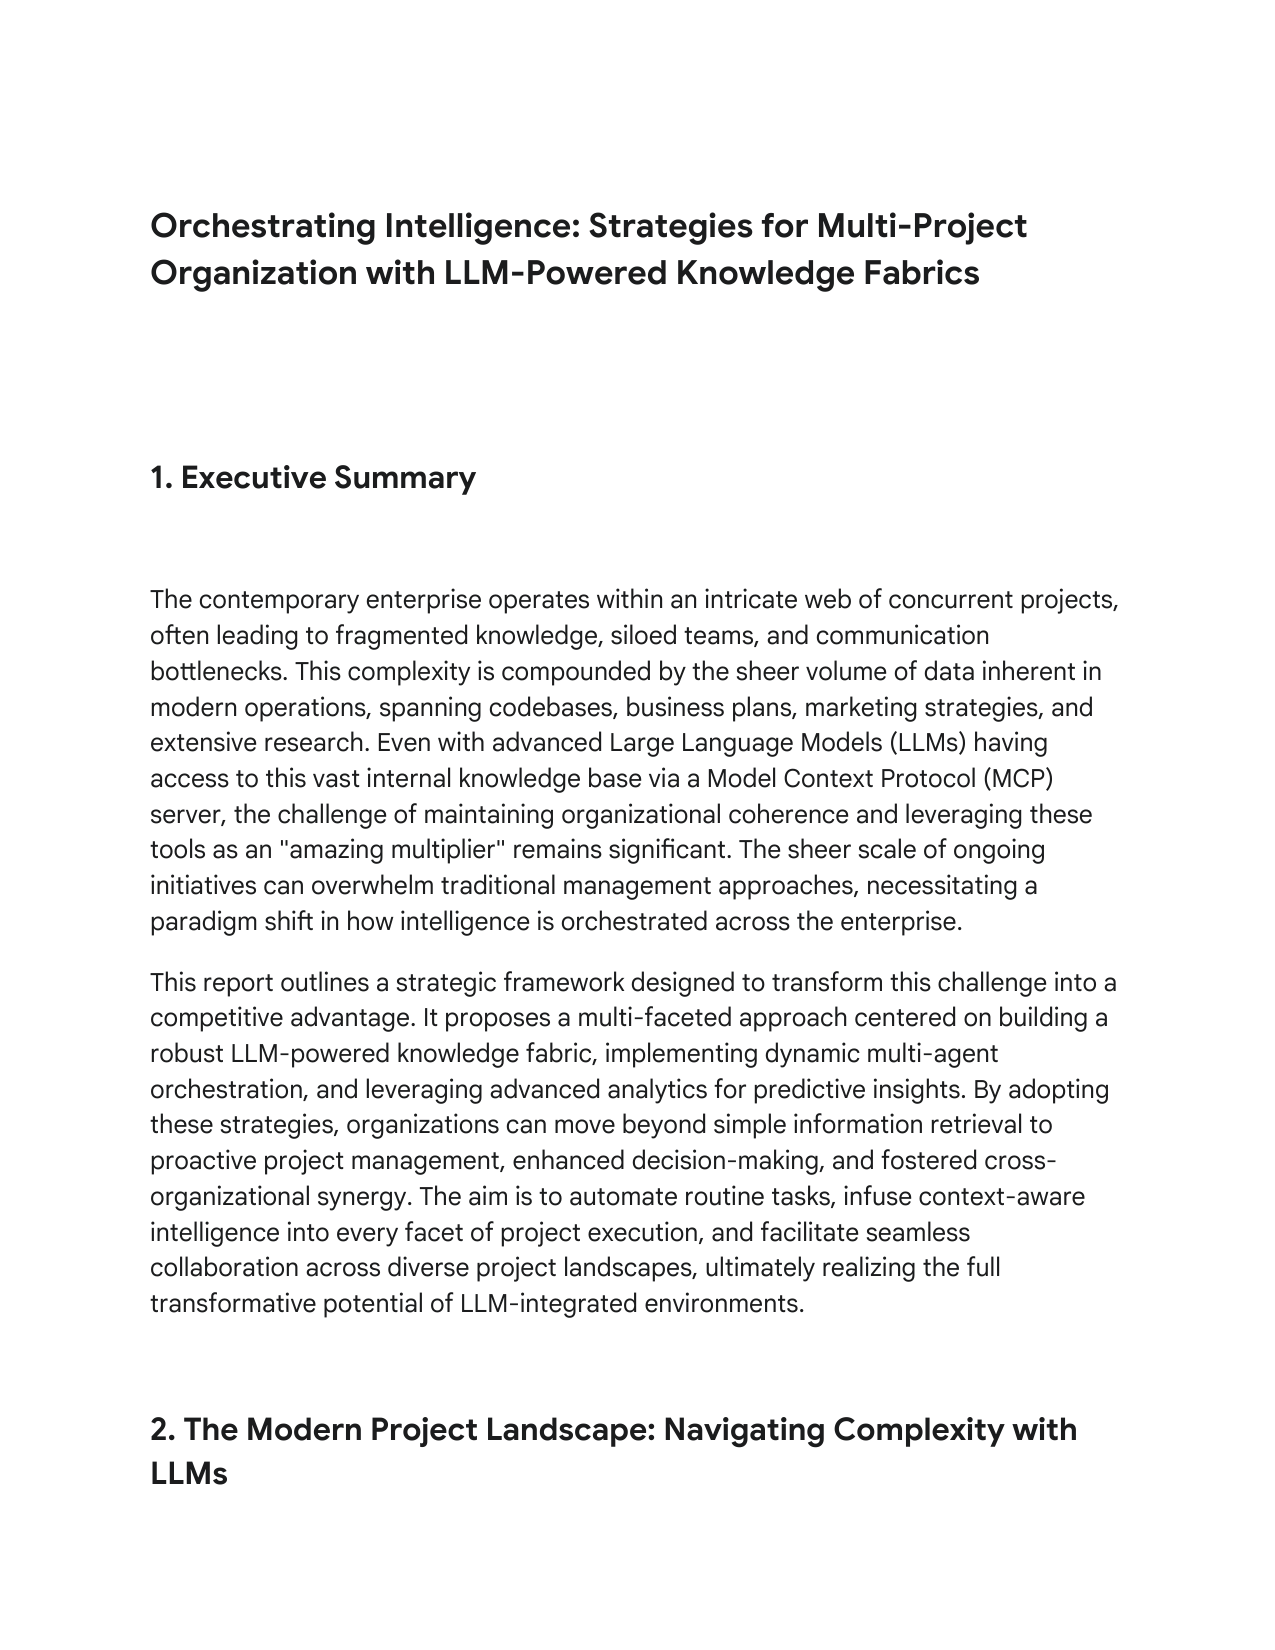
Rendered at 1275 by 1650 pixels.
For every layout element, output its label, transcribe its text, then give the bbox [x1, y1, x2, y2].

subtitle Orchestrating Intelligence: Strategies for Multi-Project Organization with LLM-Powered Knowledge Fabrics [150, 205, 1125, 294]
subtitle 1. Executive Summary [150, 458, 1125, 497]
subtitle 2. The Modern Project Landscape: Navigating Complexity with LLMs [150, 1410, 1125, 1494]
text This report outlines a strategic framework designed to transform this challenge into a competitive advantage. It proposes a multi-faceted approach centered on building a robust LLM-powered knowledge fabric, implementing dynamic multi-agent orchestration, and leveraging advanced analytics for predictive insights. By adopting these strategies, organizations can move beyond simple information retrieval to proactive project management, enhanced decision-making, and fostered cross-organizational synergy. The aim is to automate routine tasks, infuse context-aware intelligence into every facet of project execution, and facilitate seamless collaboration across diverse project landscapes, ultimately realizing the full transformative potential of LLM-integrated environments. [150, 967, 1125, 1320]
text The contemporary enterprise operates within an intricate web of concurrent projects, often leading to fragmented knowledge, siloed teams, and communication bottlenecks. This complexity is compounded by the sheer volume of data inherent in modern operations, spanning codebases, business plans, marketing strategies, and extensive research. Even with advanced Large Language Models (LLMs) having access to this vast internal knowledge base via a Model Context Protocol (MCP) server, the challenge of maintaining organizational coherence and leveraging these tools as an "amazing multiplier" remains significant. The sheer scale of ongoing initiatives can overwhelm traditional management approaches, necessitating a paradigm shift in how intelligence is orchestrated across the enterprise. [150, 584, 1125, 937]
